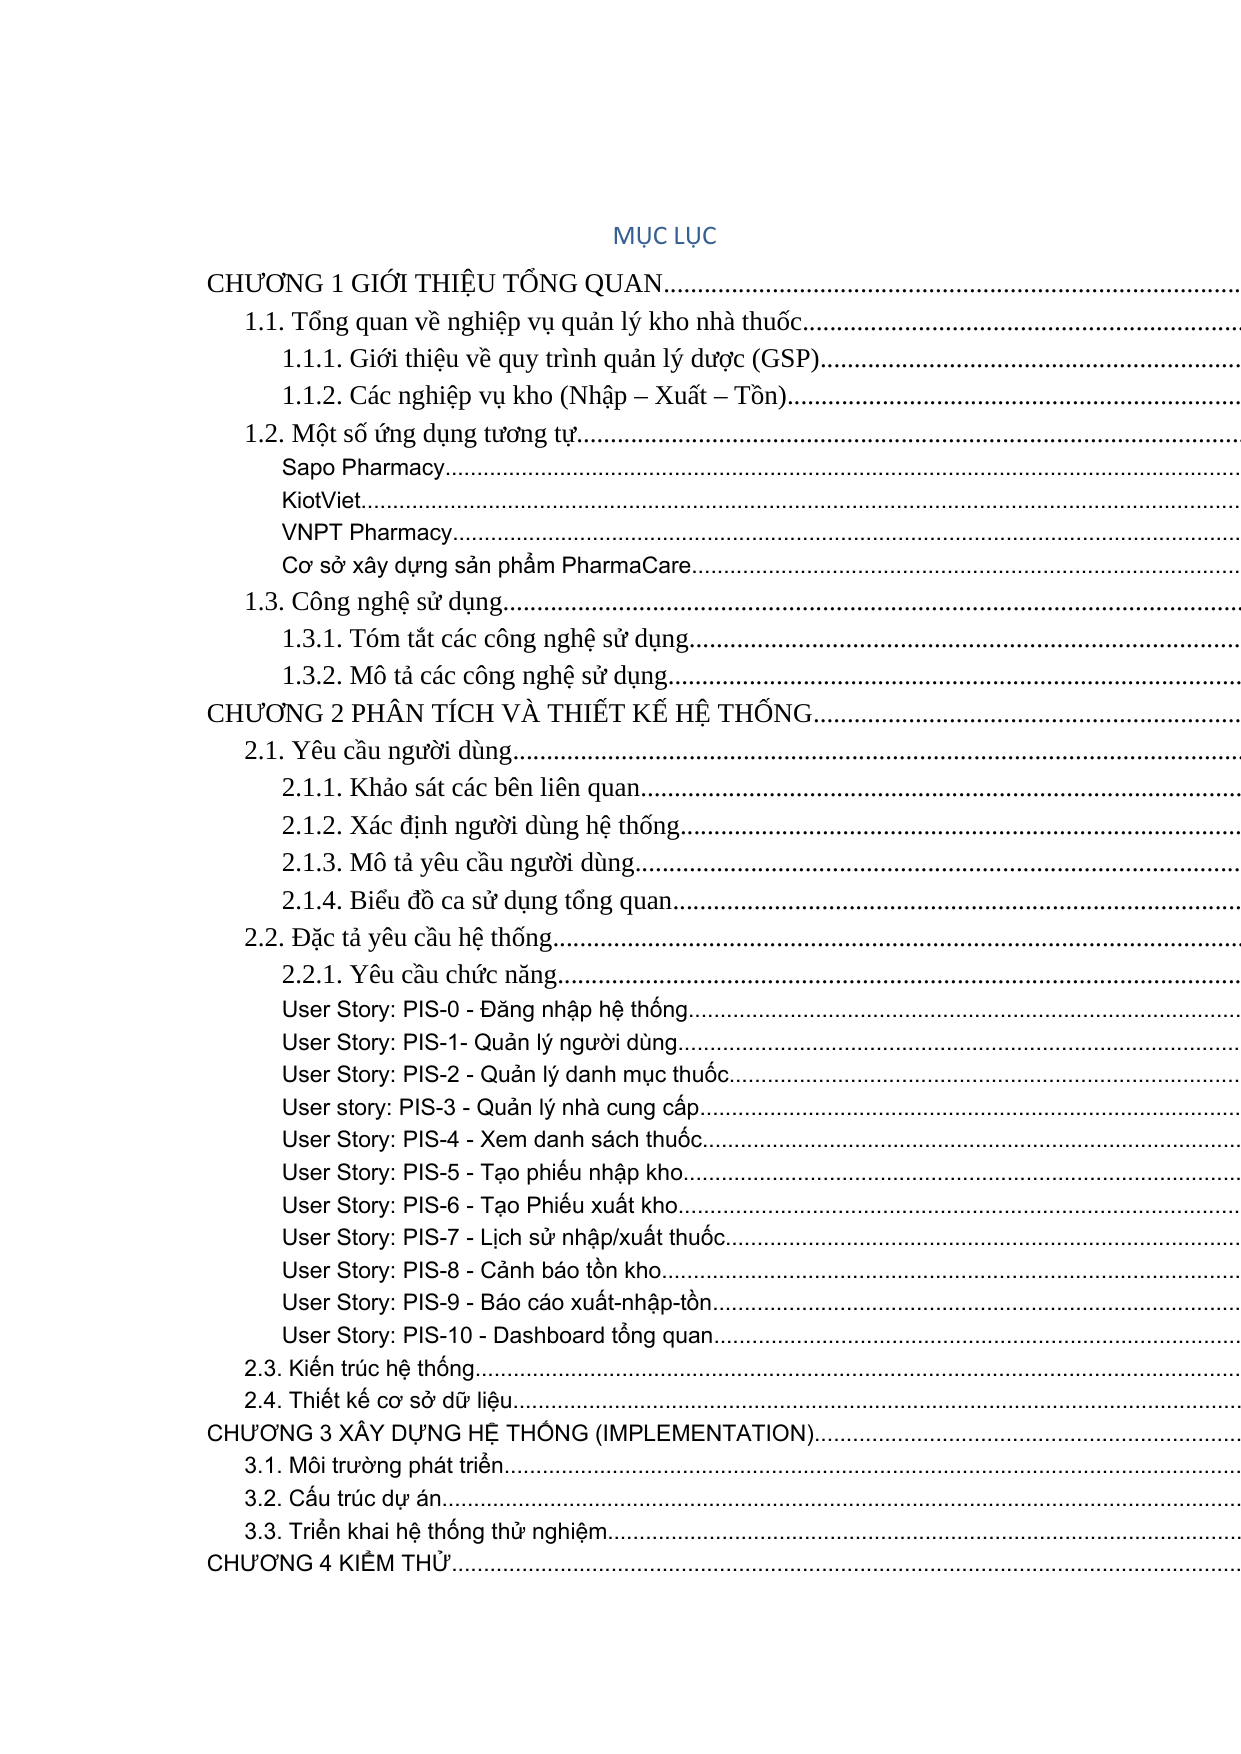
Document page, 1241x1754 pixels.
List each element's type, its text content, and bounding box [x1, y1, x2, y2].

text MỤC LỤC [207, 218, 1122, 251]
